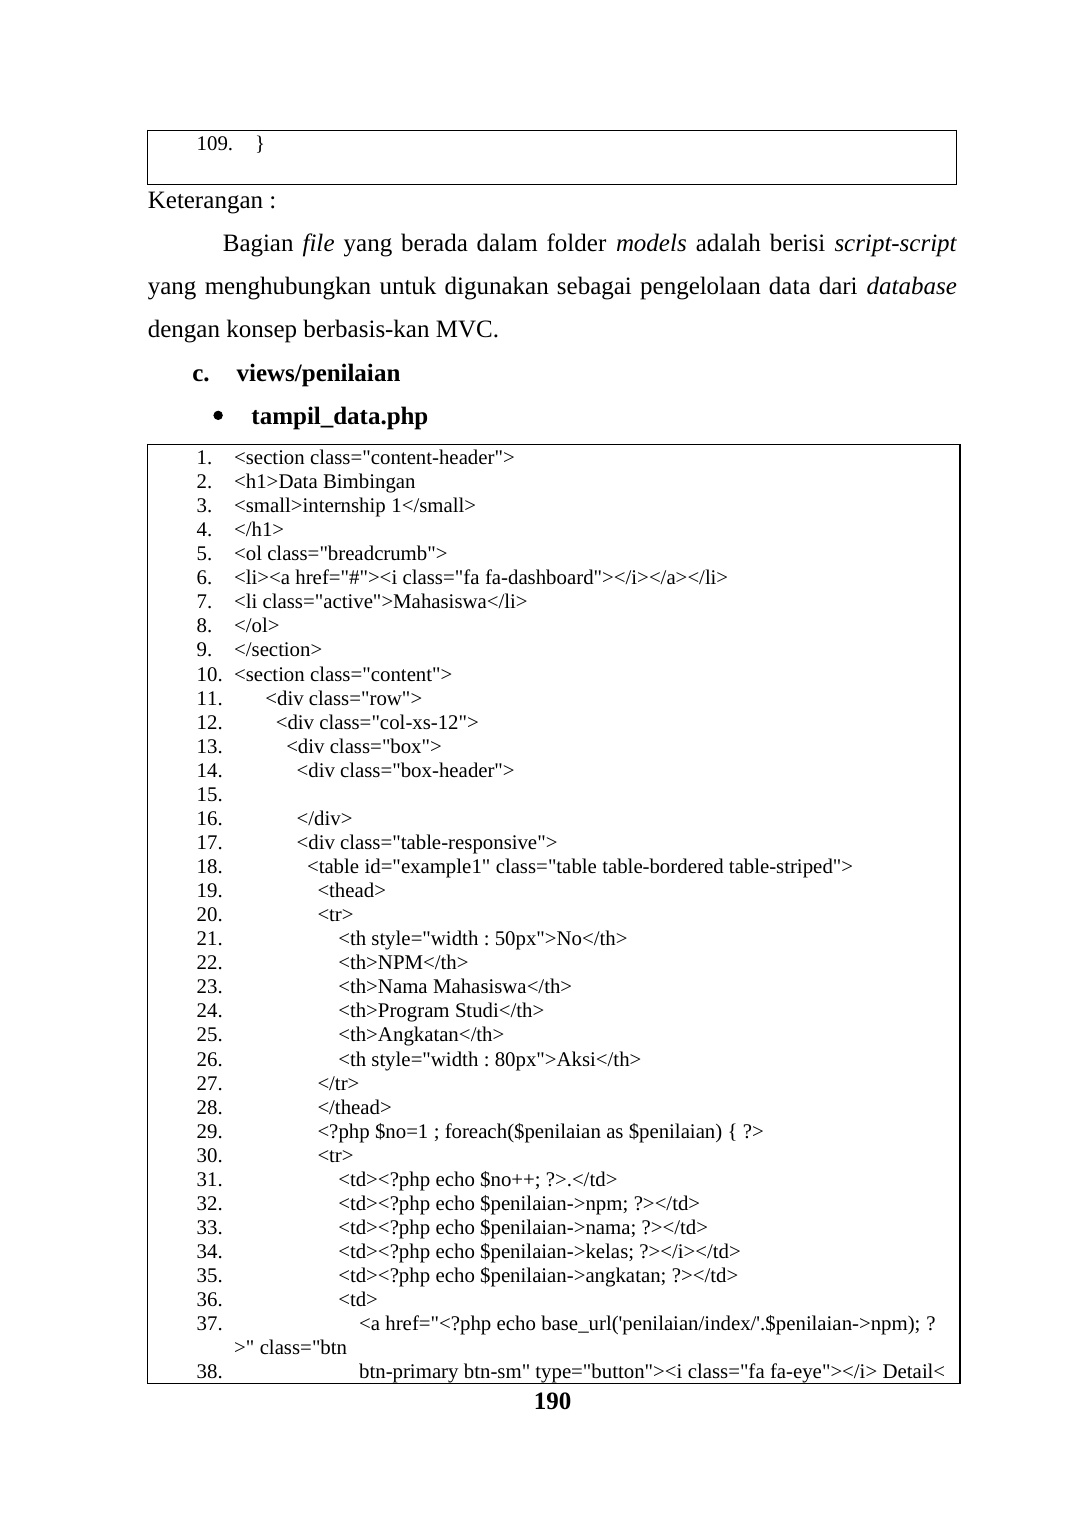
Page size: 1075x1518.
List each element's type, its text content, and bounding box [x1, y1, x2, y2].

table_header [148, 445, 959, 1383]
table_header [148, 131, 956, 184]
list Bagian file yang berada dalam folder models adalah berisi script-script yang menghubungkan untuk digunakan sebagai pengelolaan data dari database dengan konsep berbasis-kan MVC. [148, 228, 957, 343]
list views/penilaian [192, 358, 957, 386]
list tampil_data.php [214, 401, 957, 429]
list Keterangan : [148, 185, 957, 214]
